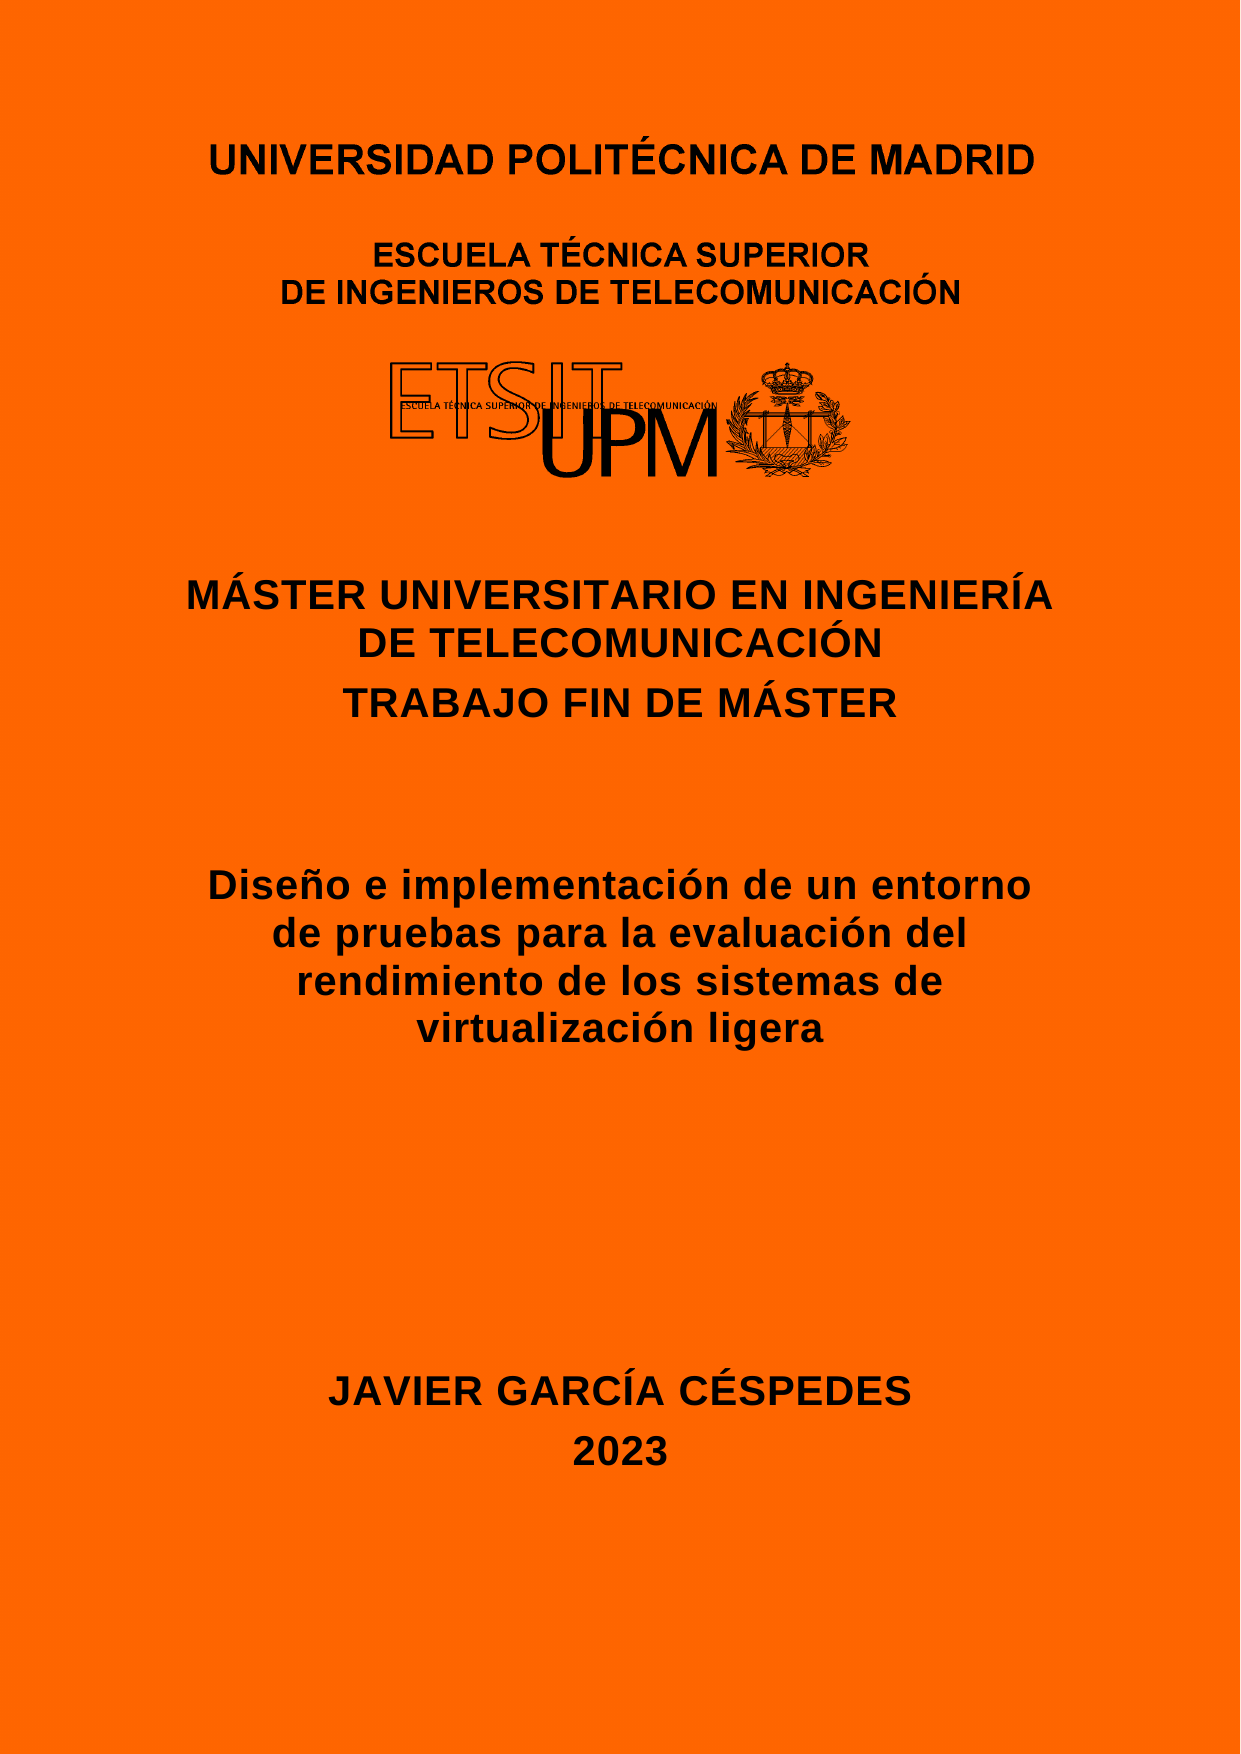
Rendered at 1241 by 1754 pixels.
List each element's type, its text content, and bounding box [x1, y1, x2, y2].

text 2023 [177, 1427, 1063, 1475]
text Diseño e implementación de un entorno de pruebas para la evaluación del rendimiento de los sistemas de virtualización ligera [177, 860, 1063, 1052]
text JAVIER GARCÍA CÉSPEDES [177, 1366, 1063, 1414]
text MÁSTER UNIVERSITARIO EN INGENIERÍA DE TELECOMUNICACIÓN [177, 571, 1063, 666]
picture [0, 0, 1241, 1754]
text TRABAJO FIN DE MÁSTER [177, 679, 1063, 727]
